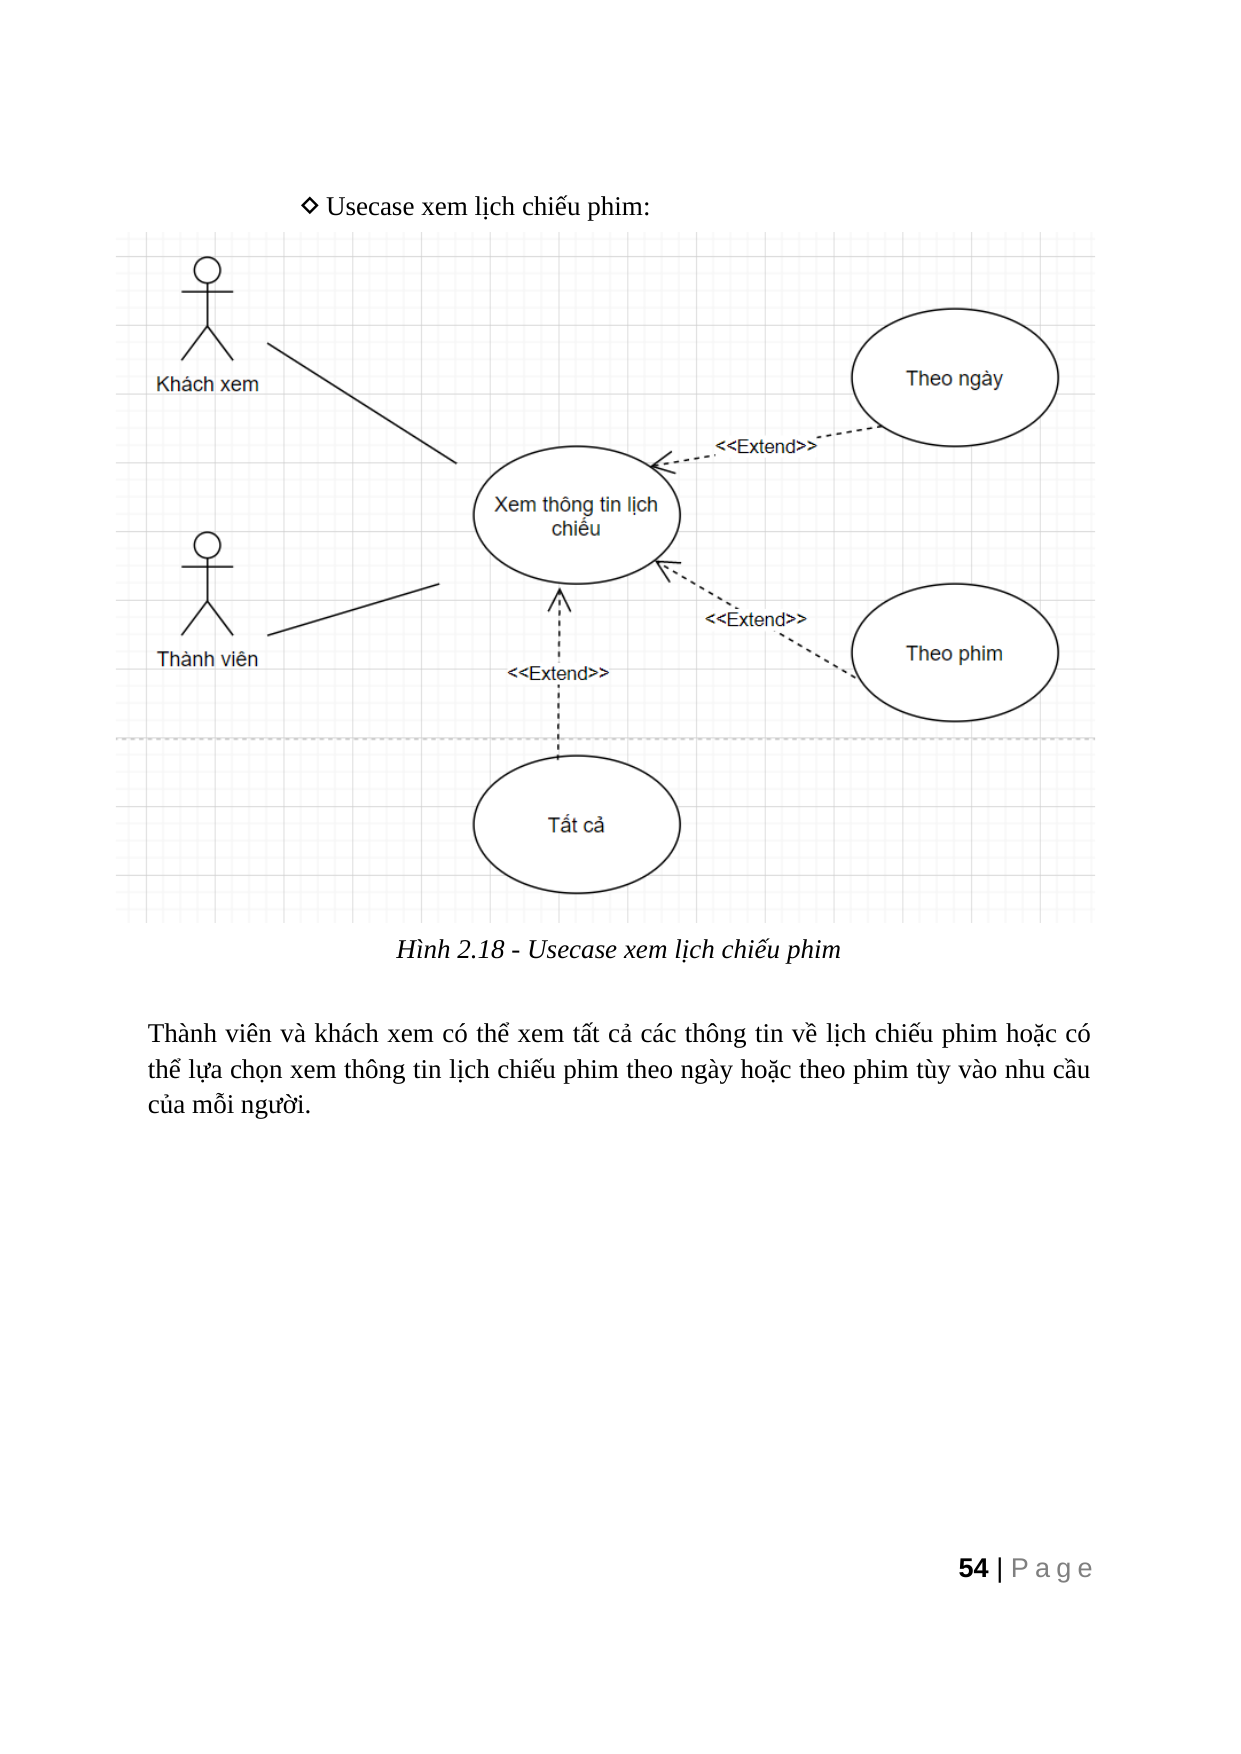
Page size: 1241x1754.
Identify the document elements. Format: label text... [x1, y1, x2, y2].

text Hình 2.18 - Usecase xem lịch chiếu phim [148, 933, 1092, 964]
picture [115, 232, 1096, 923]
list Usecase xem lịch chiếu phim: [298, 190, 1092, 221]
text Thành viên và khách xem có thể xem tất cả các thông tin về lịch chiếu phim hoặc có thể lựa chọn xem thông tin lịch chiếu phim theo ngày hoặc theo phim tùy vào nhu cầu của mỗi người. [148, 1017, 1092, 1120]
